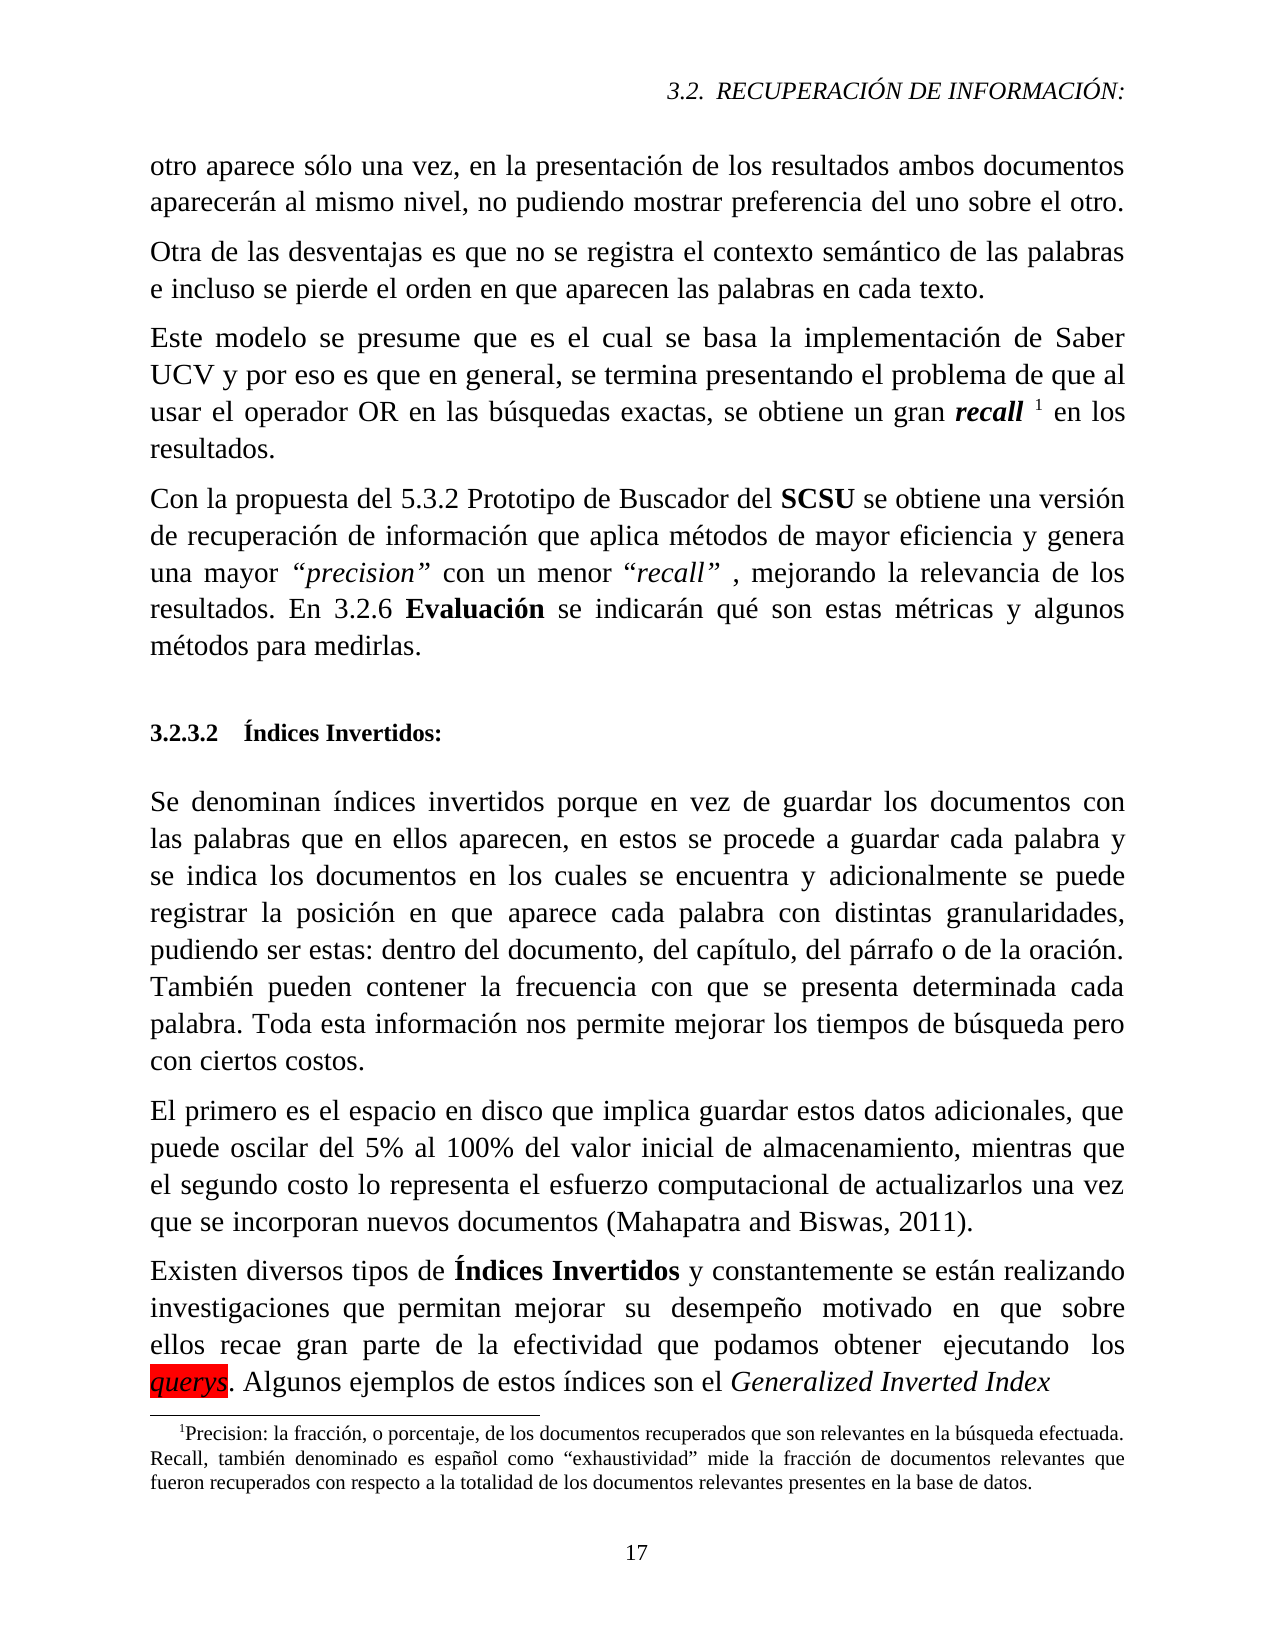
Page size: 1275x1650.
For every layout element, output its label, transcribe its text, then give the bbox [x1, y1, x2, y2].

text Existen diversos tipos de Índices Invertidos y constantemente se están realizando investigaciones que permitan mejorar su desempeño motivado en que sobre ellos recae gran parte de la efectividad que podamos obtener ejecutando los querys. Algunos ejemplos de estos índices son el Generalized Inverted Index [150, 1253, 1125, 1398]
text otro aparece sólo una vez, en la presentación de los resultados ambos documentos aparecerán al mismo nivel, no pudiendo mostrar preferencia del uno sobre el otro. [150, 148, 1125, 218]
text 1Precision: la fracción, o porcentaje, de los documentos recuperados que son relevantes en la búsqueda efectuada. Recall, también denominado es español como “exhaustividad” mide la fracción de documentos relevantes que fueron recuperados con respecto a la totalidad de los documentos relevantes presentes en la base de datos. [150, 1401, 1125, 1494]
text Se denominan índices invertidos porque en vez de guardar los documentos con las palabras que en ellos aparecen, en estos se procede a guardar cada palabra y se indica los documentos en los cuales se encuentra y adicionalmente se puede registrar la posición en que aparece cada palabra con distintas granularidades, pudiendo ser estas: dentro del documento, del capítulo, del párrafo o de la oración. También pueden contener la frecuencia con que se presenta determinada cada palabra. Toda esta información nos permite mejorar los tiempos de búsqueda pero con ciertos costos. [150, 784, 1125, 1076]
text Este modelo se presume que es el cual se basa la implementación de Saber UCV y por eso es que en general, se termina presentando el problema de que al usar el operador OR en las búsquedas exactas, se obtiene un gran recall 1 en los resultados. [150, 321, 1125, 465]
text Otra de las desventajas es que no se registra el contexto semántico de las palabras e incluso se pierde el orden en que aparecen las palabras en cada texto. [150, 234, 1125, 304]
text 3.2. RECUPERACIÓN DE INFORMACIÓN: [667, 76, 1275, 105]
list Índices Invertidos: [150, 718, 1275, 747]
text El primero es el espacio en disco que implica guardar estos datos adicionales, que puede oscilar del 5% al 100% del valor inicial de almacenamiento, mientras que el segundo costo lo representa el esfuerzo computacional de actualizarlos una vez que se incorporan nuevos documentos (Mahapatra and Biswas, 2011). [150, 1093, 1125, 1237]
text Con la propuesta del 5.3.2 Prototipo de Buscador del SCSU se obtiene una versión de recuperación de información que aplica métodos de mayor eficiencia y genera una mayor “precision” con un menor “recall” , mejorando la relevancia de los resultados. En 3.2.6 Evaluación se indicarán qué son estas métricas y algunos métodos para medirlas. [150, 481, 1125, 662]
